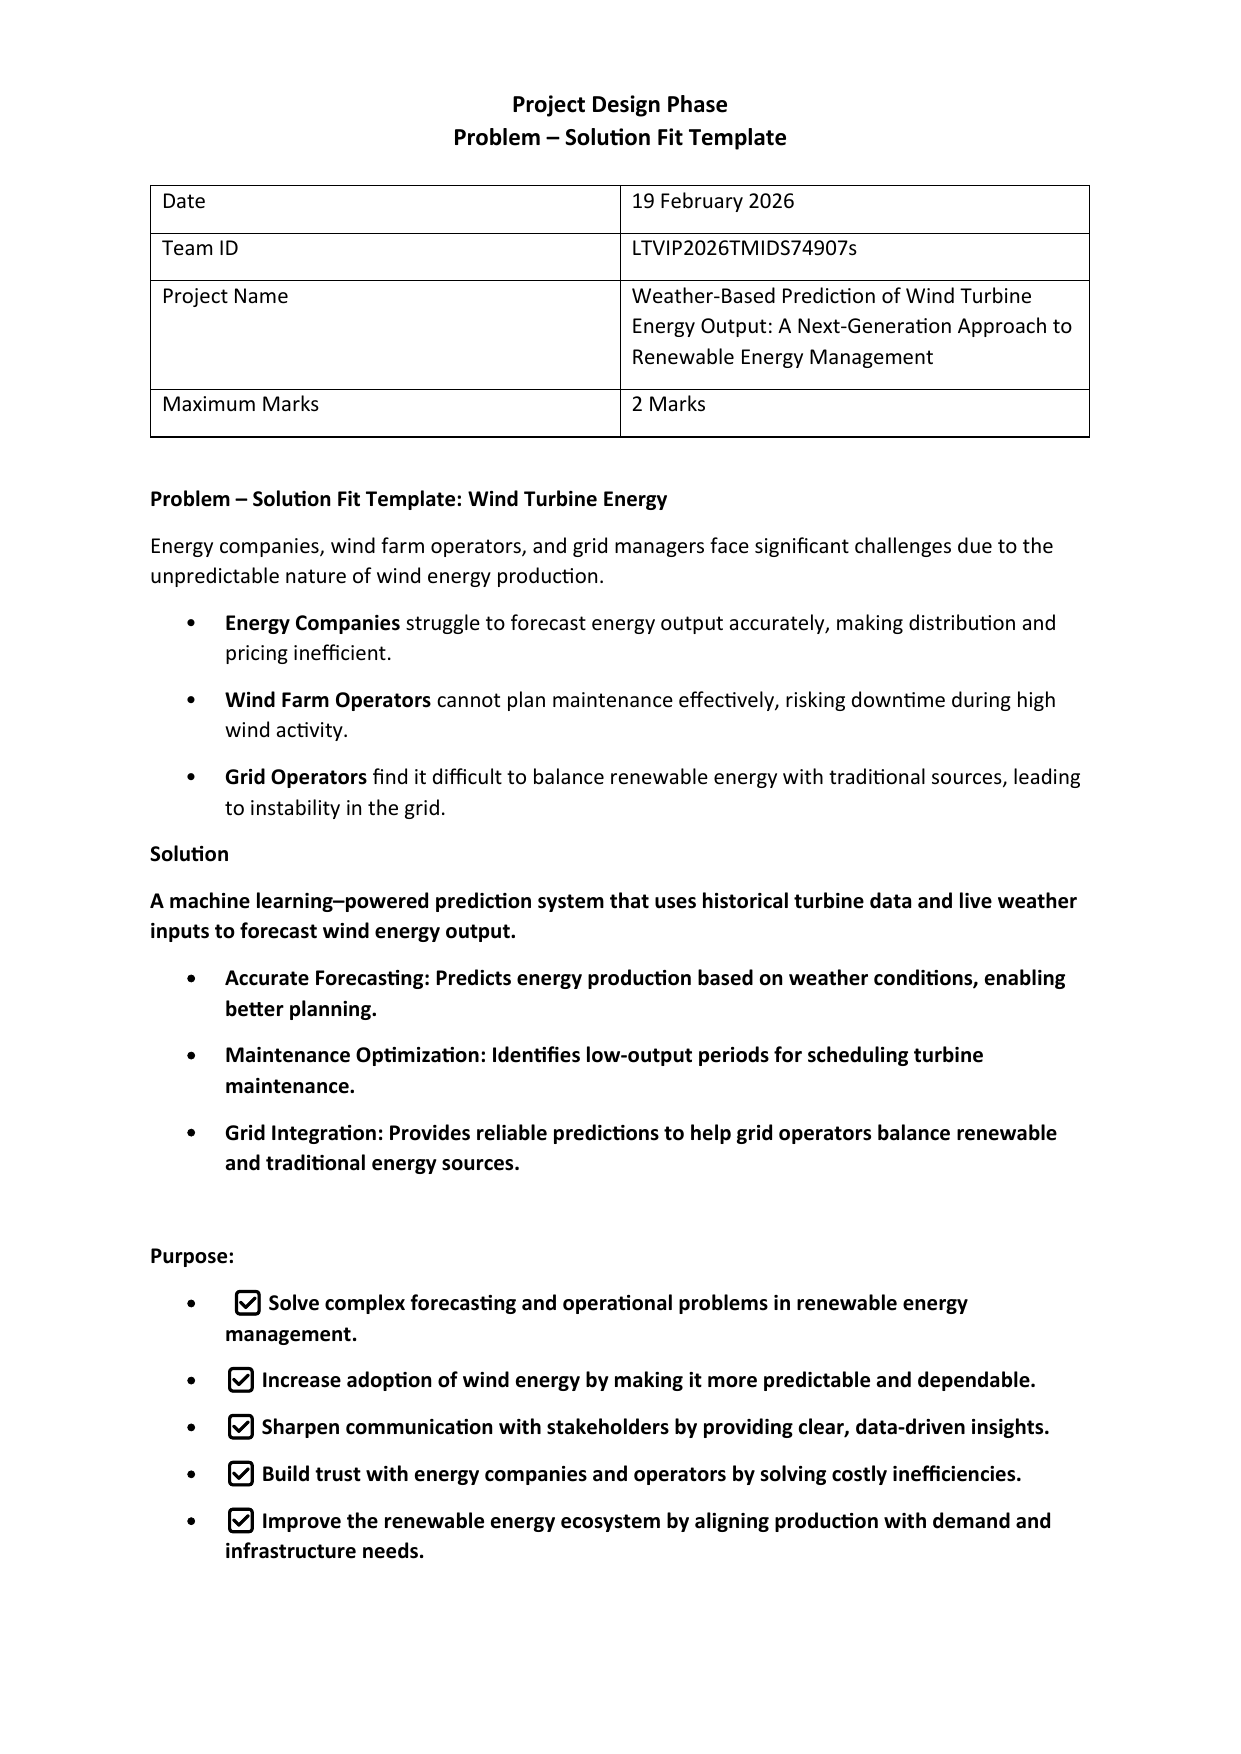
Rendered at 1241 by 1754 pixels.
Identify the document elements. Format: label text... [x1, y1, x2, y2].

table_header 19 February 2026 [621, 186, 1089, 232]
table_cell Weather-Based Prediction of Wind Turbine Energy Output: A Next-Generation Approach to Renewable Energy Management [621, 281, 1089, 388]
list ✅ Improve the renewable energy ecosystem by aligning production with demand and infrastructure needs. [187, 1506, 1090, 1564]
text Solution [150, 839, 1090, 867]
text Purpose: [150, 1242, 1090, 1269]
list Grid Integration: Provides reliable predictions to help grid operators balance renewable and traditional energy sources. [187, 1118, 1090, 1176]
list Energy Companies struggle to forecast energy output accurately, making distribution and pricing inefficient. [187, 608, 1090, 666]
table_cell Project Name [151, 281, 620, 388]
list Maintenance Optimization: Identifies low-output periods for scheduling turbine maintenance. [187, 1041, 1090, 1099]
table_cell Maximum Marks [151, 390, 620, 436]
list ✅ Increase adoption of wind energy by making it more predictable and dependable. [250, 1366, 1090, 1393]
table_cell Team ID [151, 234, 620, 280]
text Project Design Phase [150, 89, 1090, 119]
table_cell 2 Marks [621, 390, 1089, 436]
list Grid Operators find it difficult to balance renewable energy with traditional sources, leading to instability in the grid. [187, 762, 1090, 821]
table_cell LTVIP2026TMIDS74907s [621, 234, 1089, 280]
list ✅ Build trust with energy companies and operators by solving costly inefficiencies. [187, 1459, 1090, 1487]
text Problem – Solution Fit Template [150, 122, 1090, 152]
list Wind Farm Operators cannot plan maintenance effectively, risking downtime during high wind activity. [187, 685, 1090, 743]
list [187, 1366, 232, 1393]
text A machine learning–powered prediction system that uses historical turbine data and live weather inputs to forecast wind energy output. [150, 886, 1090, 944]
table_header Date [151, 186, 620, 232]
list ✅ Sharpen communication with stakeholders by providing clear, data-driven insights. [187, 1412, 1090, 1440]
text Energy companies, wind farm operators, and grid managers face significant challenges due to the unpredictable nature of wind energy production. [150, 531, 1090, 589]
text Problem – Solution Fit Template: Wind Turbine Energy [150, 484, 1090, 512]
list ✅ Solve complex forecasting and operational problems in renewable energy management. [187, 1288, 1090, 1347]
list Accurate Forecasting: Predicts energy production based on weather conditions, enabling better planning. [187, 963, 1090, 1022]
